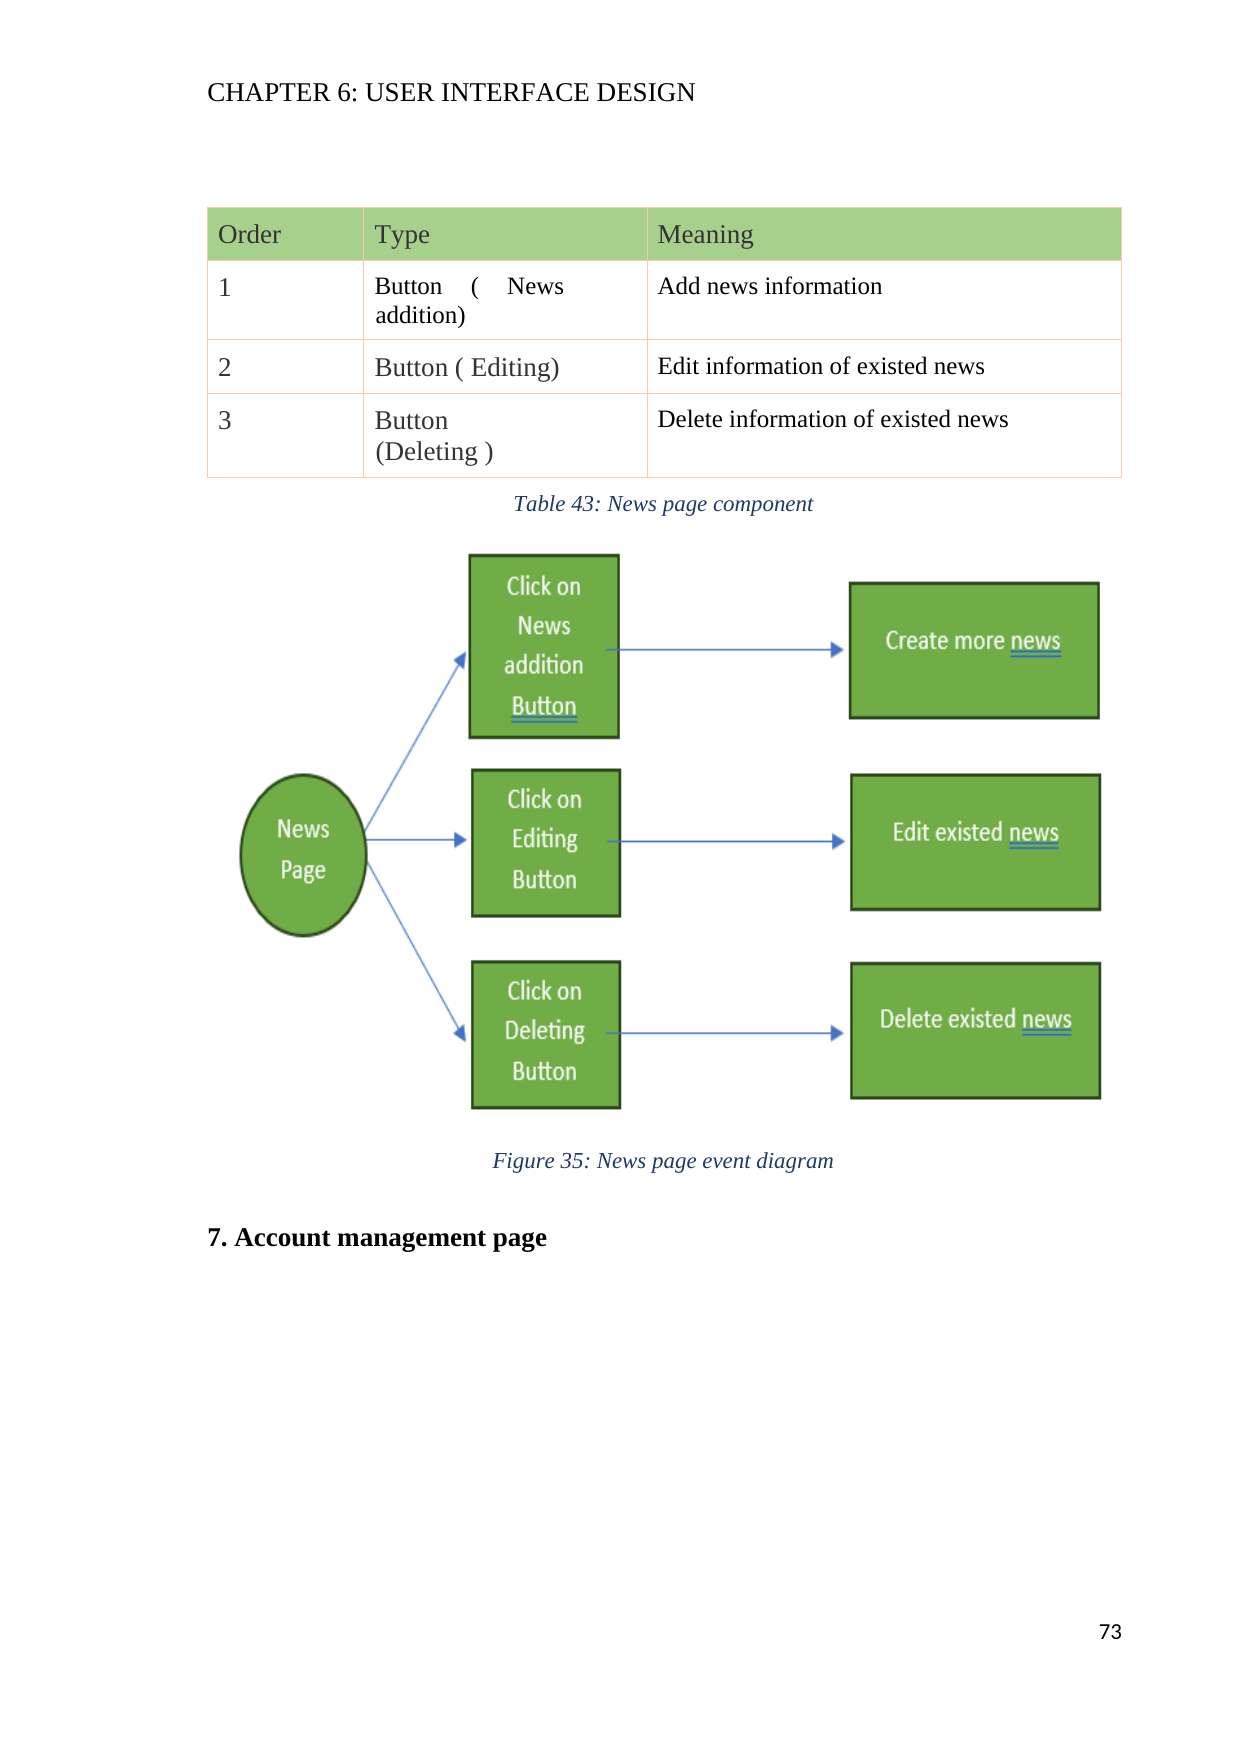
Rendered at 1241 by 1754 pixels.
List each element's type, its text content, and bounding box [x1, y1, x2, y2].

table_cell Button ( Editing) [364, 340, 647, 392]
text Figure 35: News page event diagram [207, 1147, 1122, 1173]
table_cell 2 [208, 340, 363, 392]
table_cell Delete information of existed news [648, 394, 1121, 477]
table_header Order [208, 208, 363, 260]
table_cell 1 [208, 261, 363, 339]
table_cell Button (Deleting ) [364, 394, 647, 477]
table_header Type [364, 208, 647, 260]
text Table 43: News page component [207, 490, 1122, 516]
table_cell Edit information of existed news [648, 340, 1121, 392]
table_cell Add news information [648, 261, 1121, 339]
table_header Meaning [648, 208, 1121, 260]
text 7. Account management page [207, 1221, 1049, 1252]
table_cell 3 [208, 394, 363, 477]
picture [207, 528, 1122, 1131]
table_cell Button ( News addition) [364, 261, 647, 339]
